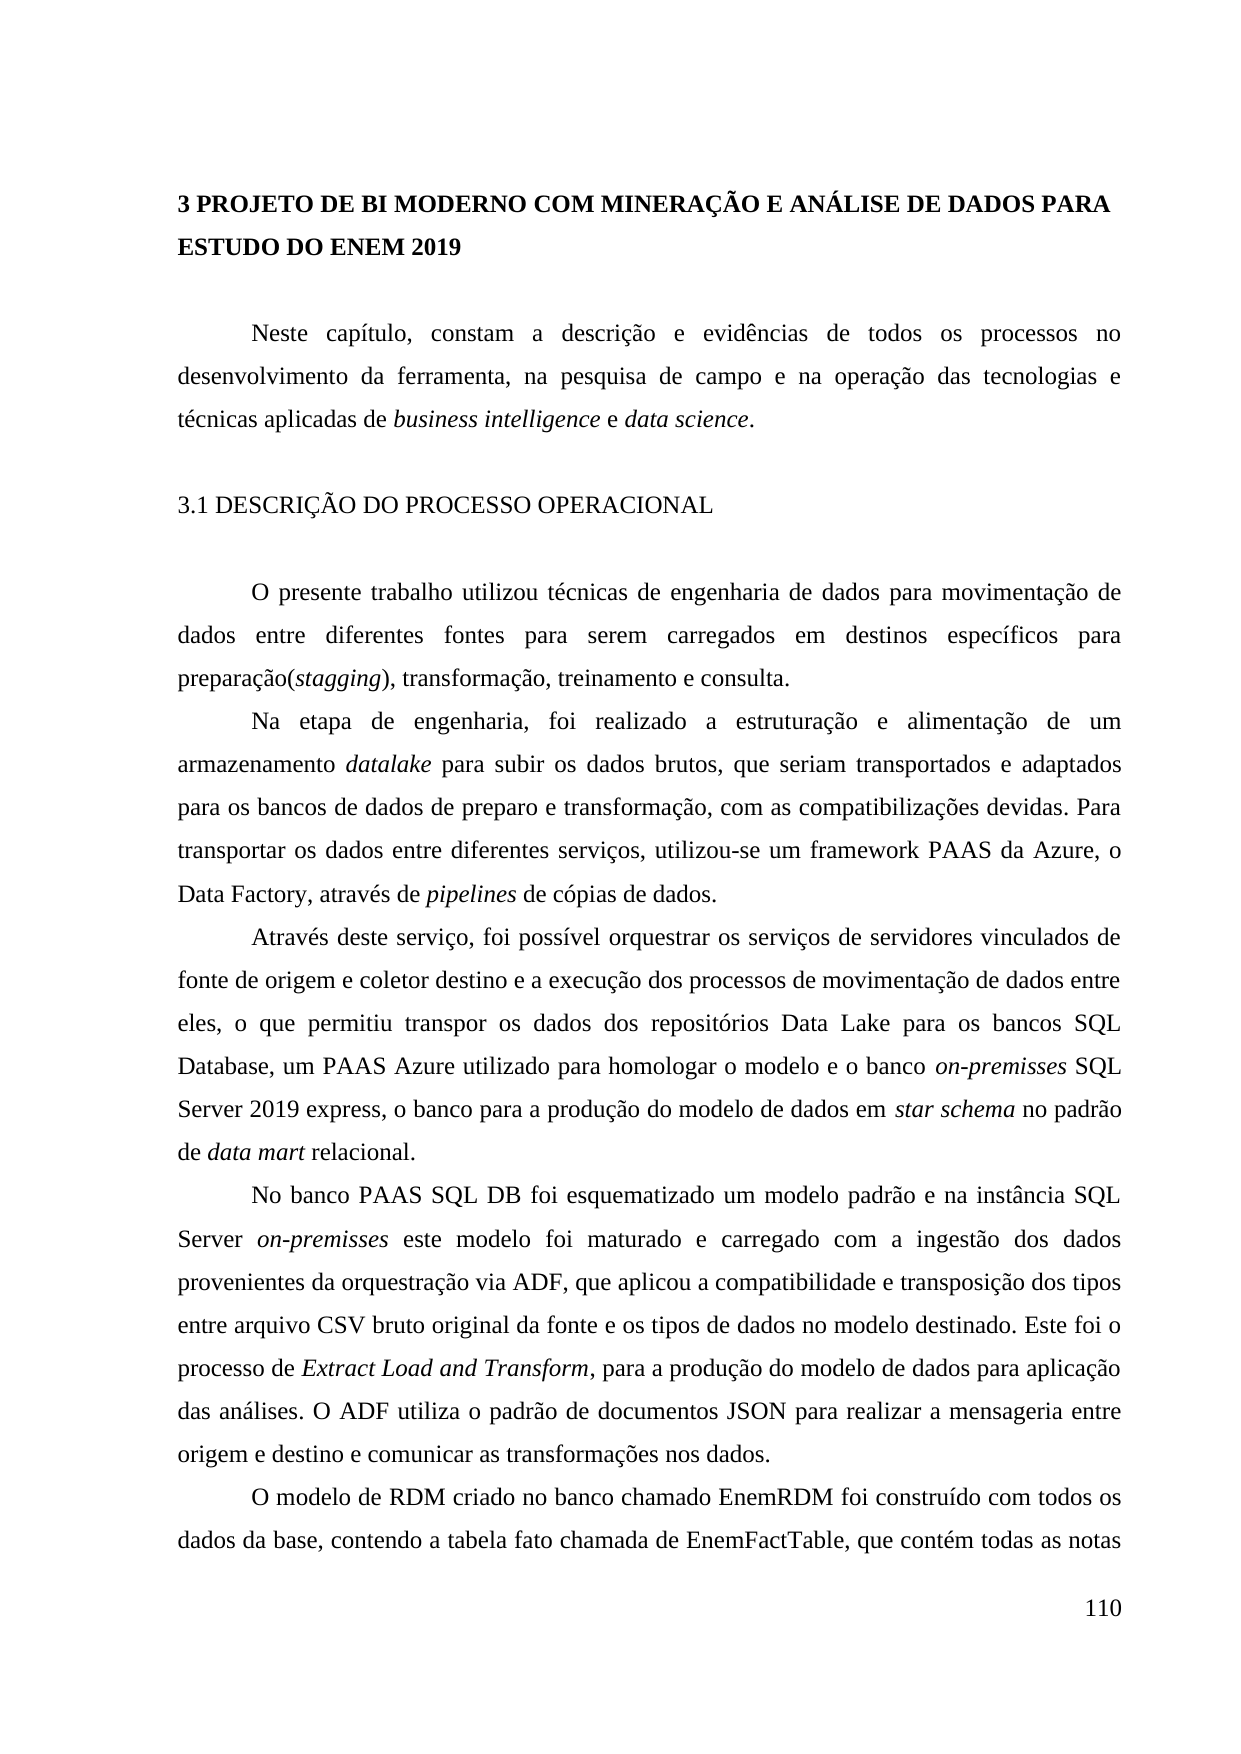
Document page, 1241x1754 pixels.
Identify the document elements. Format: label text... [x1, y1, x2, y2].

text No banco PAAS SQL DB foi esquematizado um modelo padrão e na instância SQL Server on-premisses este modelo foi maturado e carregado com a ingestão dos dados provenientes da orquestração via ADF, que aplicou a compatibilidade e transposição dos tipos entre arquivo CSV bruto original da fonte e os tipos de dados no modelo destinado. Este foi o processo de Extract Load and Transform, para a produção do modelo de dados para aplicação das análises. O ADF utiliza o padrão de documentos JSON para realizar a mensageria entre origem e destino e comunicar as transformações nos dados. [177, 1181, 1122, 1468]
text O presente trabalho utilizou técnicas de engenharia de dados para movimentação de dados entre diferentes fontes para serem carregados em destinos específicos para preparação(stagging), transformação, treinamento e consulta. [177, 577, 1122, 692]
subtitle 3.1 DESCRIÇÃO DO PROCESSO OPERACIONAL [177, 491, 1122, 519]
text Na etapa de engenharia, foi realizado a estruturação e alimentação de um armazenamento datalake para subir os dados brutos, que seriam transportados e adaptados para os bancos de dados de preparo e transformação, com as compatibilizações devidas. Para transportar os dados entre diferentes serviços, utilizou-se um framework PAAS da Azure, o Data Factory, através de pipelines de cópias de dados. [177, 706, 1122, 907]
text Através deste serviço, foi possível orquestrar os serviços de servidores vinculados de fonte de origem e coletor destino e a execução dos processos de movimentação de dados entre eles, o que permitiu transpor os dados dos repositórios Data Lake para os bancos SQL Database, um PAAS Azure utilizado para homologar o modelo e o banco on-premisses SQL Server 2019 express, o banco para a produção do modelo de dados em star schema no padrão de data mart relacional. [177, 922, 1122, 1166]
subtitle 3 PROJETO DE BI MODERNO COM MINERAÇÃO E ANÁLISE DE DADOS PARA ESTUDO DO ENEM 2019 [177, 189, 1122, 261]
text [177, 1482, 1122, 1554]
text Neste capítulo, constam a descrição e evidências de todos os processos no desenvolvimento da ferramenta, na pesquisa de campo e na operação das tecnologias e técnicas aplicadas de business intelligence e data science. [177, 318, 1122, 433]
